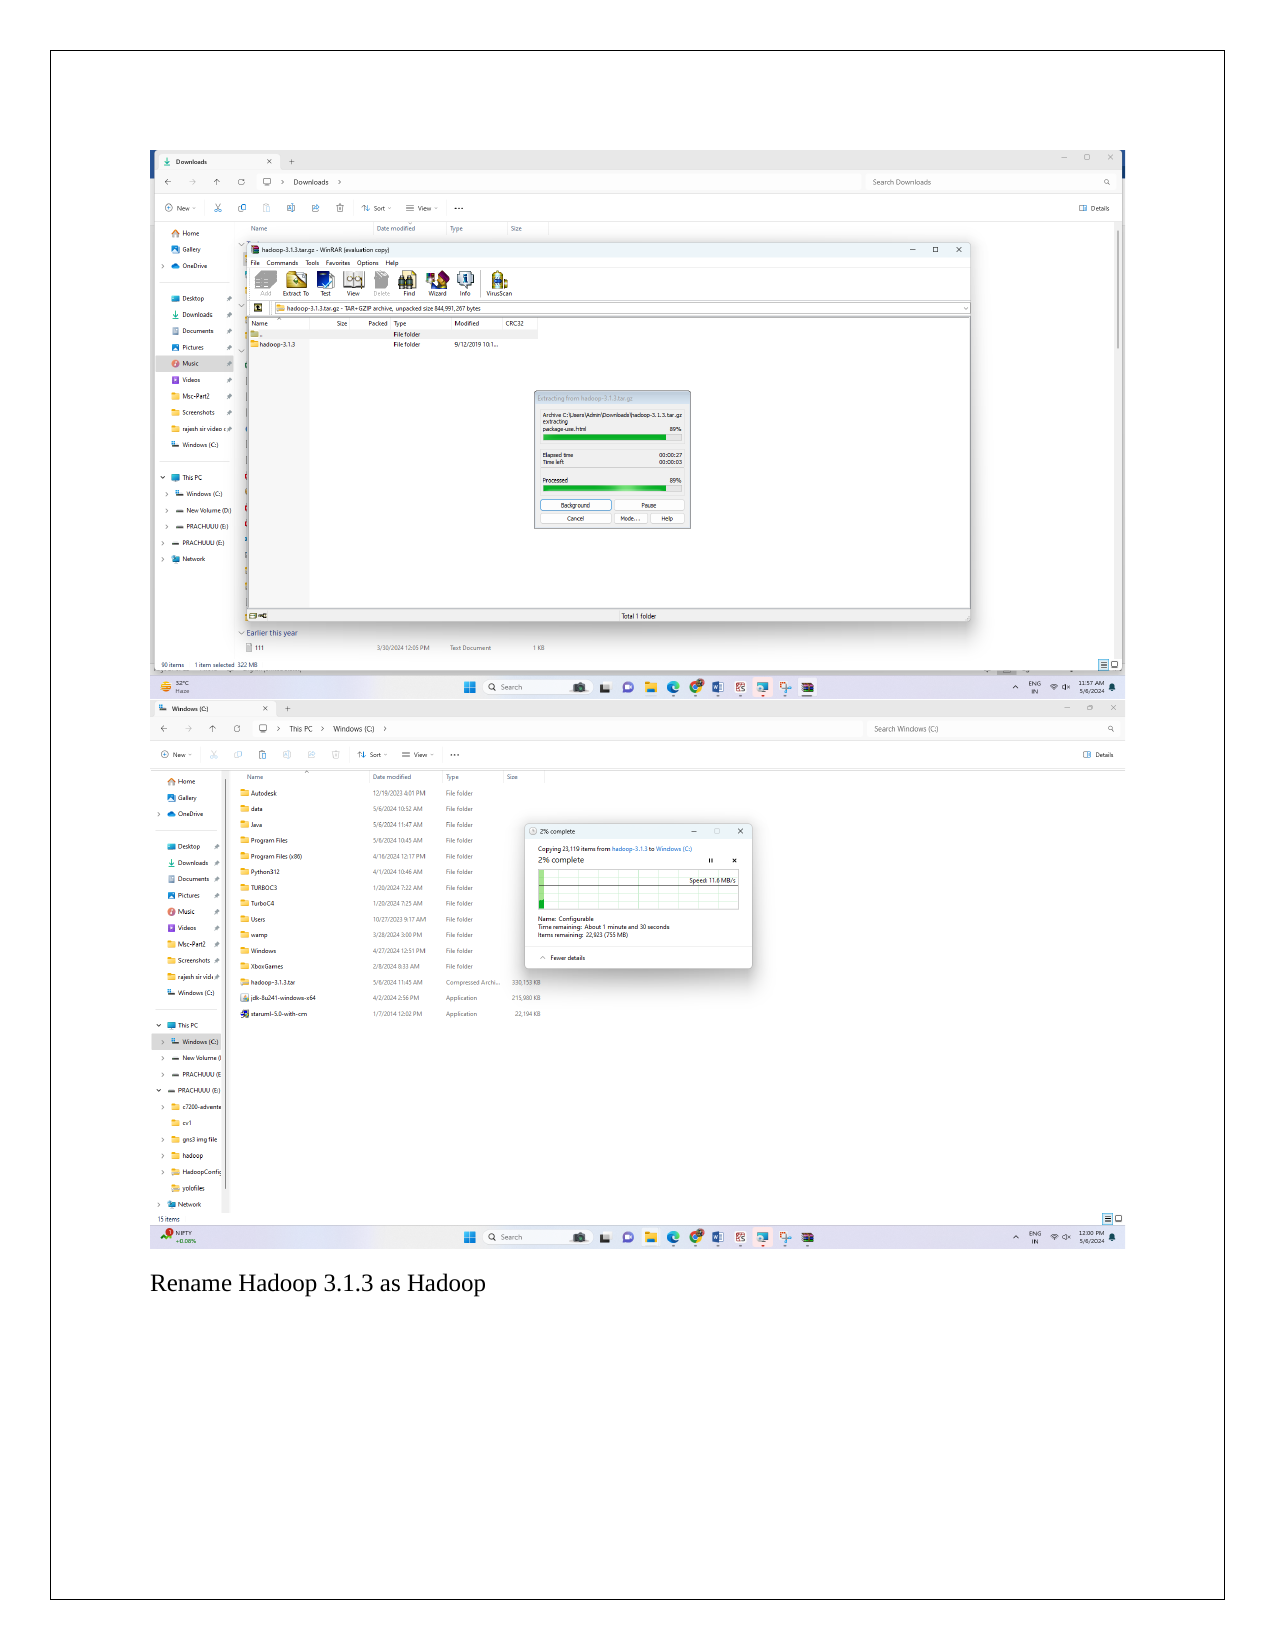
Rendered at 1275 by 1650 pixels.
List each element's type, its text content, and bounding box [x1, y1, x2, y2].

text Rename Hadoop 3.1.3 as Hadoop [150, 1268, 1125, 1297]
picture [150, 150, 1125, 699]
picture [150, 700, 1125, 1249]
